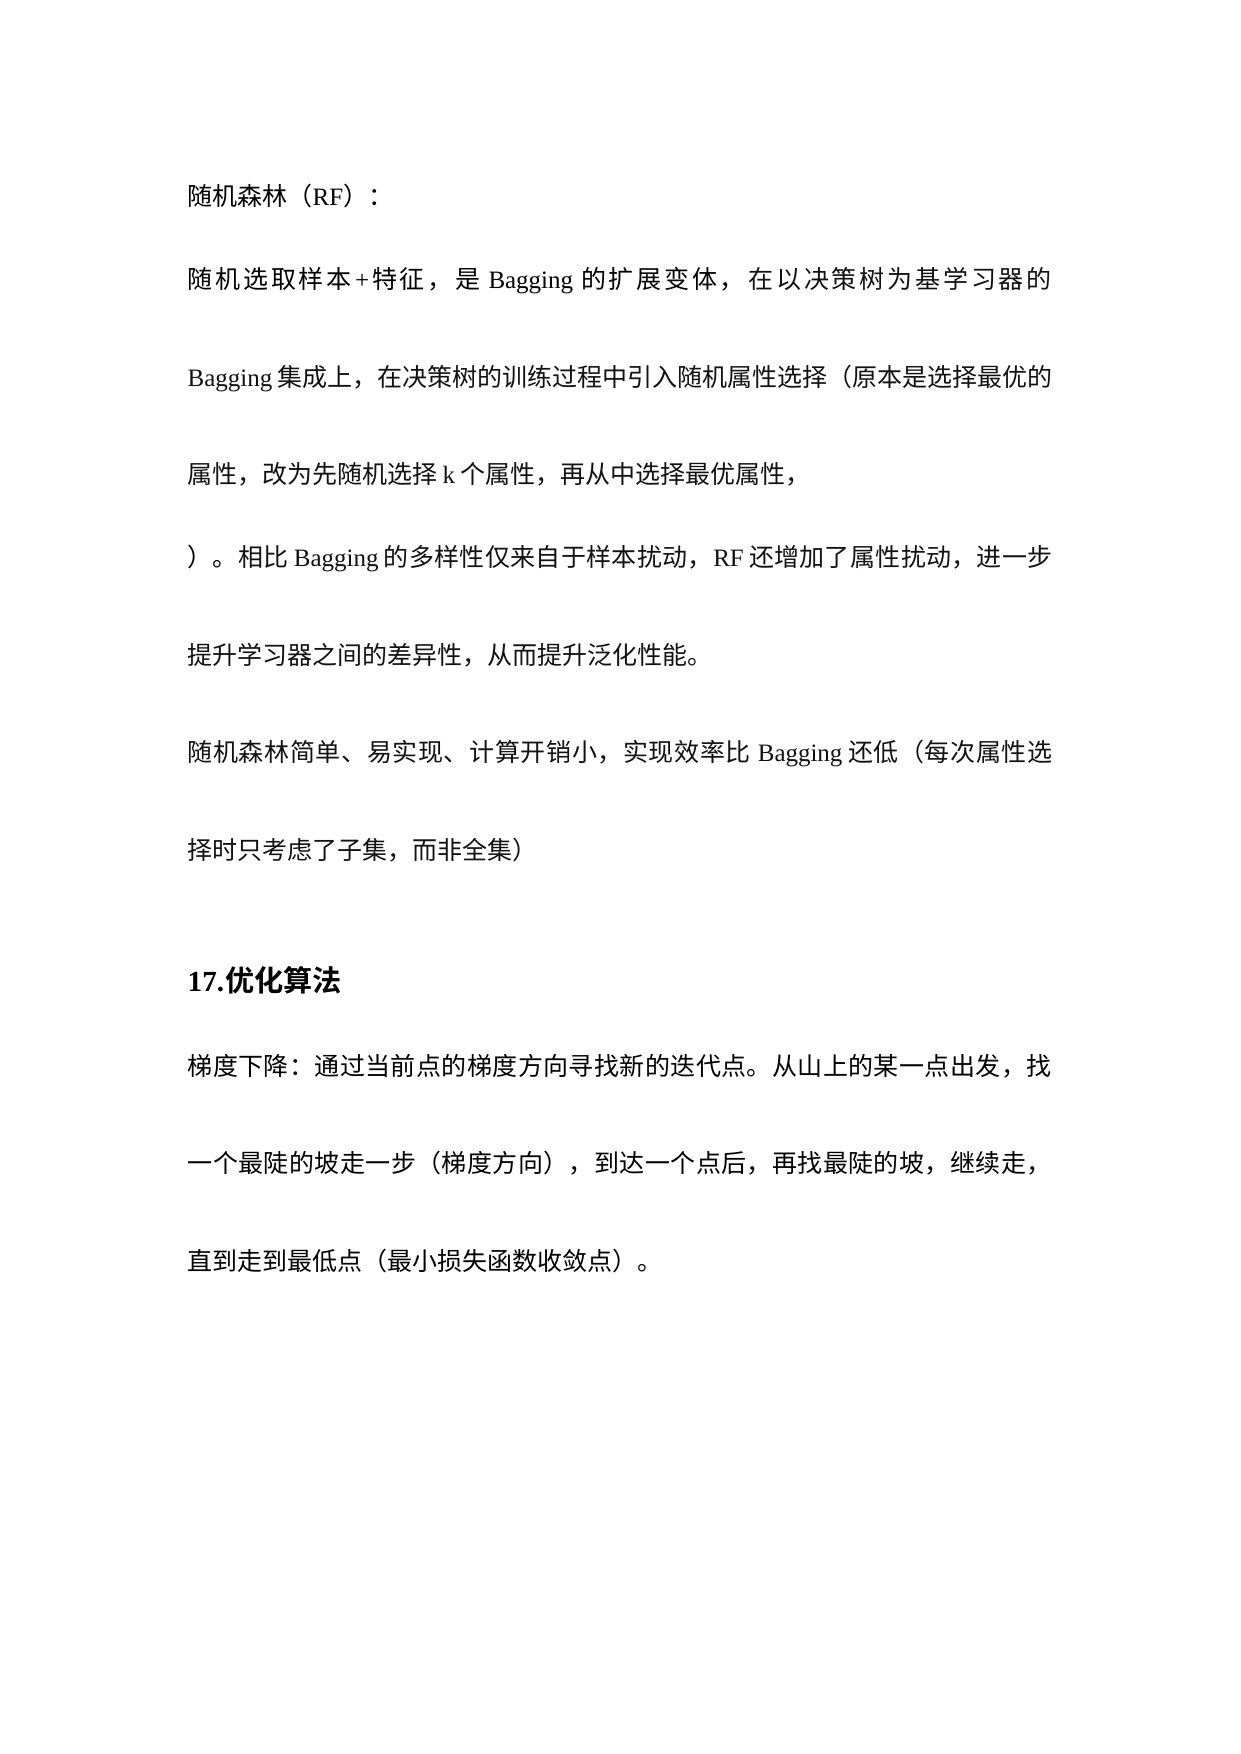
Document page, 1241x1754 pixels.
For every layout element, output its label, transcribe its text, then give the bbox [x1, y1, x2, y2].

list 优化算法 [187, 946, 1053, 1011]
text ）。相比Bagging的多样性仅来自于样本扰动，RF还增加了属性扰动，进一步提升学习器之间的差异性，从而提升泛化性能。 随机森林简单、易实现、计算开销小，实现效率比Bagging还低（每次属性选择时只考虑了子集，而非全集） [187, 523, 1053, 881]
text 梯度下降：通过当前点的梯度方向寻找新的迭代点。从山上的某一点出发，找一个最陡的坡走一步（梯度方向），到达一个点后，再找最陡的坡，继续走，直到走到最低点（最小损失函数收敛点）。 [187, 1032, 1053, 1292]
text 随机选取样本+特征，是Bagging的扩展变体，在以决策树为基学习器的Bagging集成上，在决策树的训练过程中引入随机属性选择（原本是选择最优的属性，改为先随机选择k个属性，再从中选择最优属性， [187, 245, 1053, 505]
text 随机森林（RF）： [187, 162, 1053, 227]
